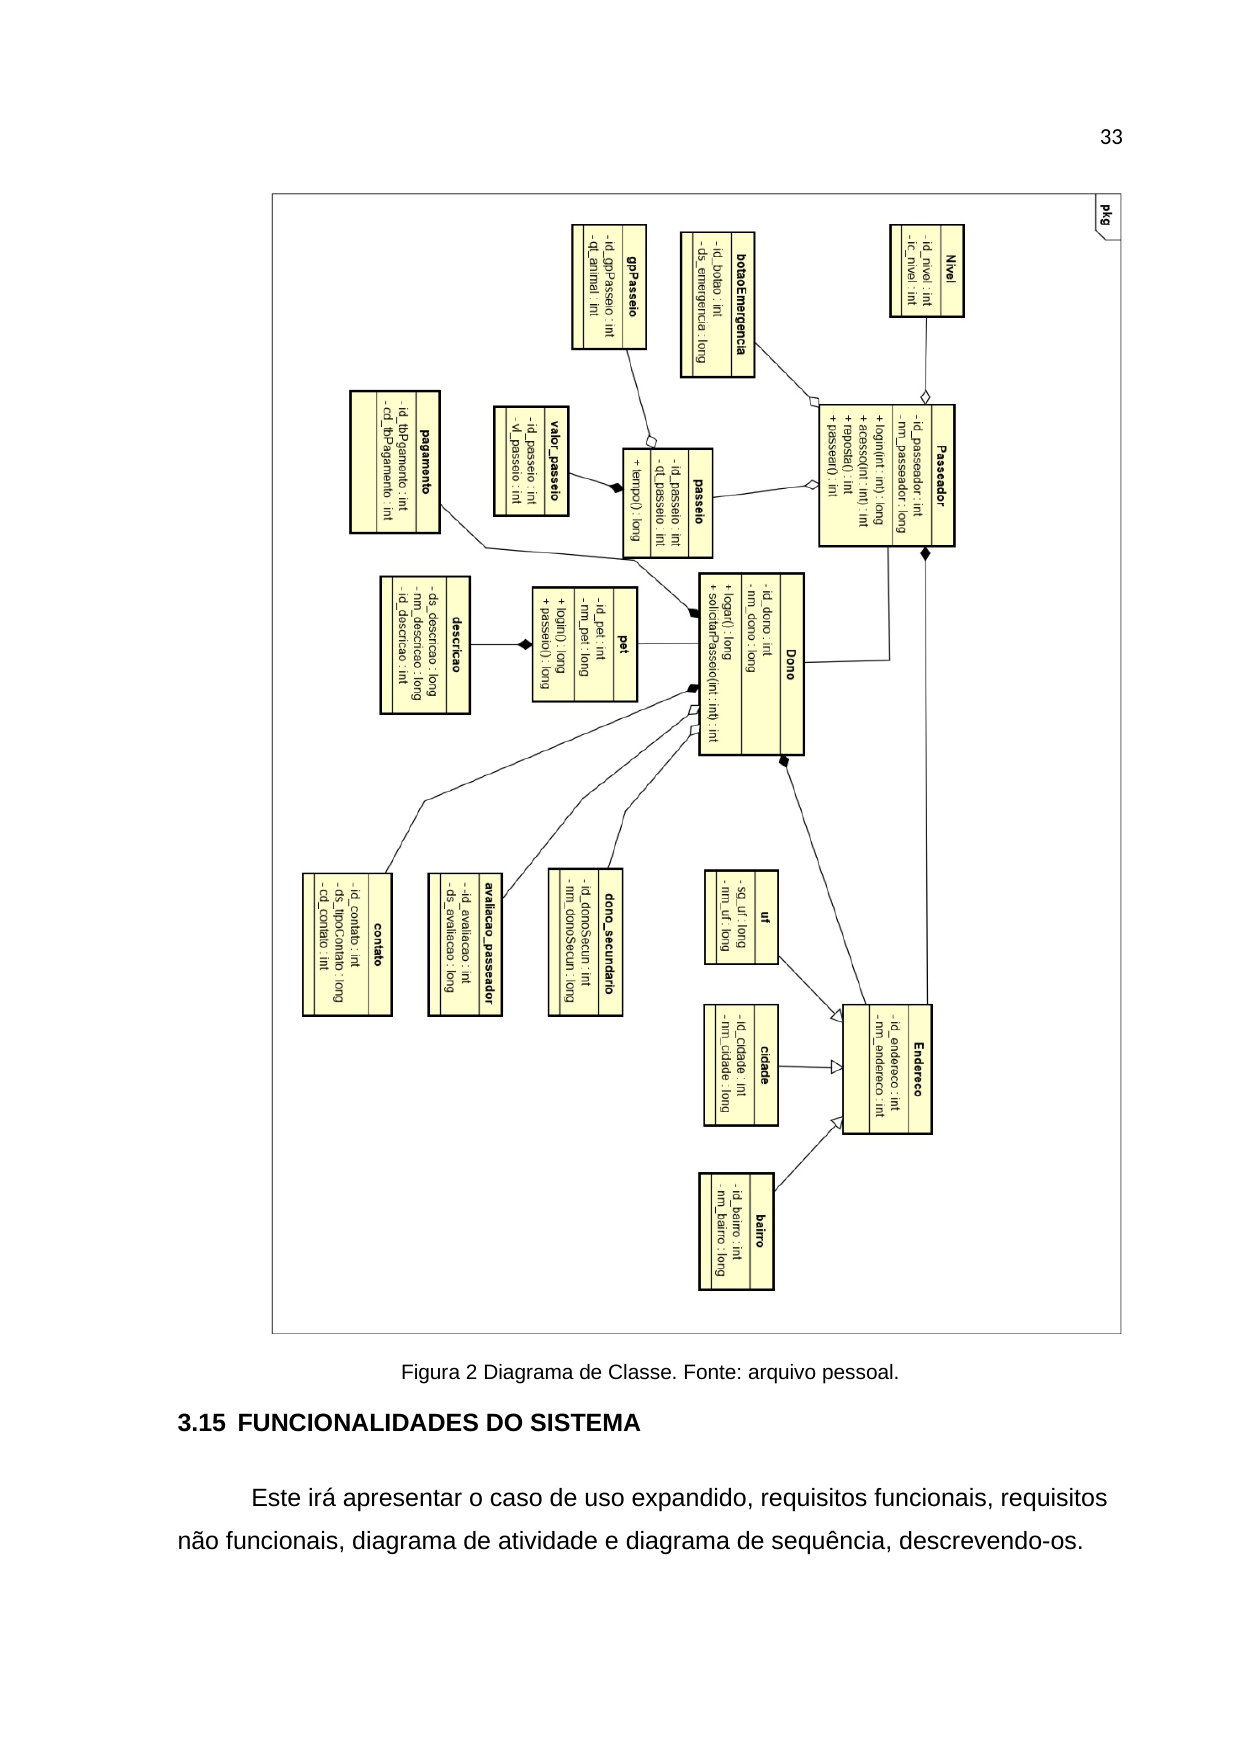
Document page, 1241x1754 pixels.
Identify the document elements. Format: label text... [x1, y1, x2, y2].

text Este irá apresentar o caso de uso expandido, requisitos funcionais, requisitos não funcionais, diagrama de atividade e diagrama de sequência, descrevendo-os. [177, 1483, 1130, 1554]
text Figura 2 Diagrama de Classe. Fonte: arquivo pessoal. [177, 1359, 1123, 1383]
subtitle FUNCIONALIDADES DO SISTEMA [177, 1408, 1130, 1437]
picture [263, 185, 1130, 1342]
